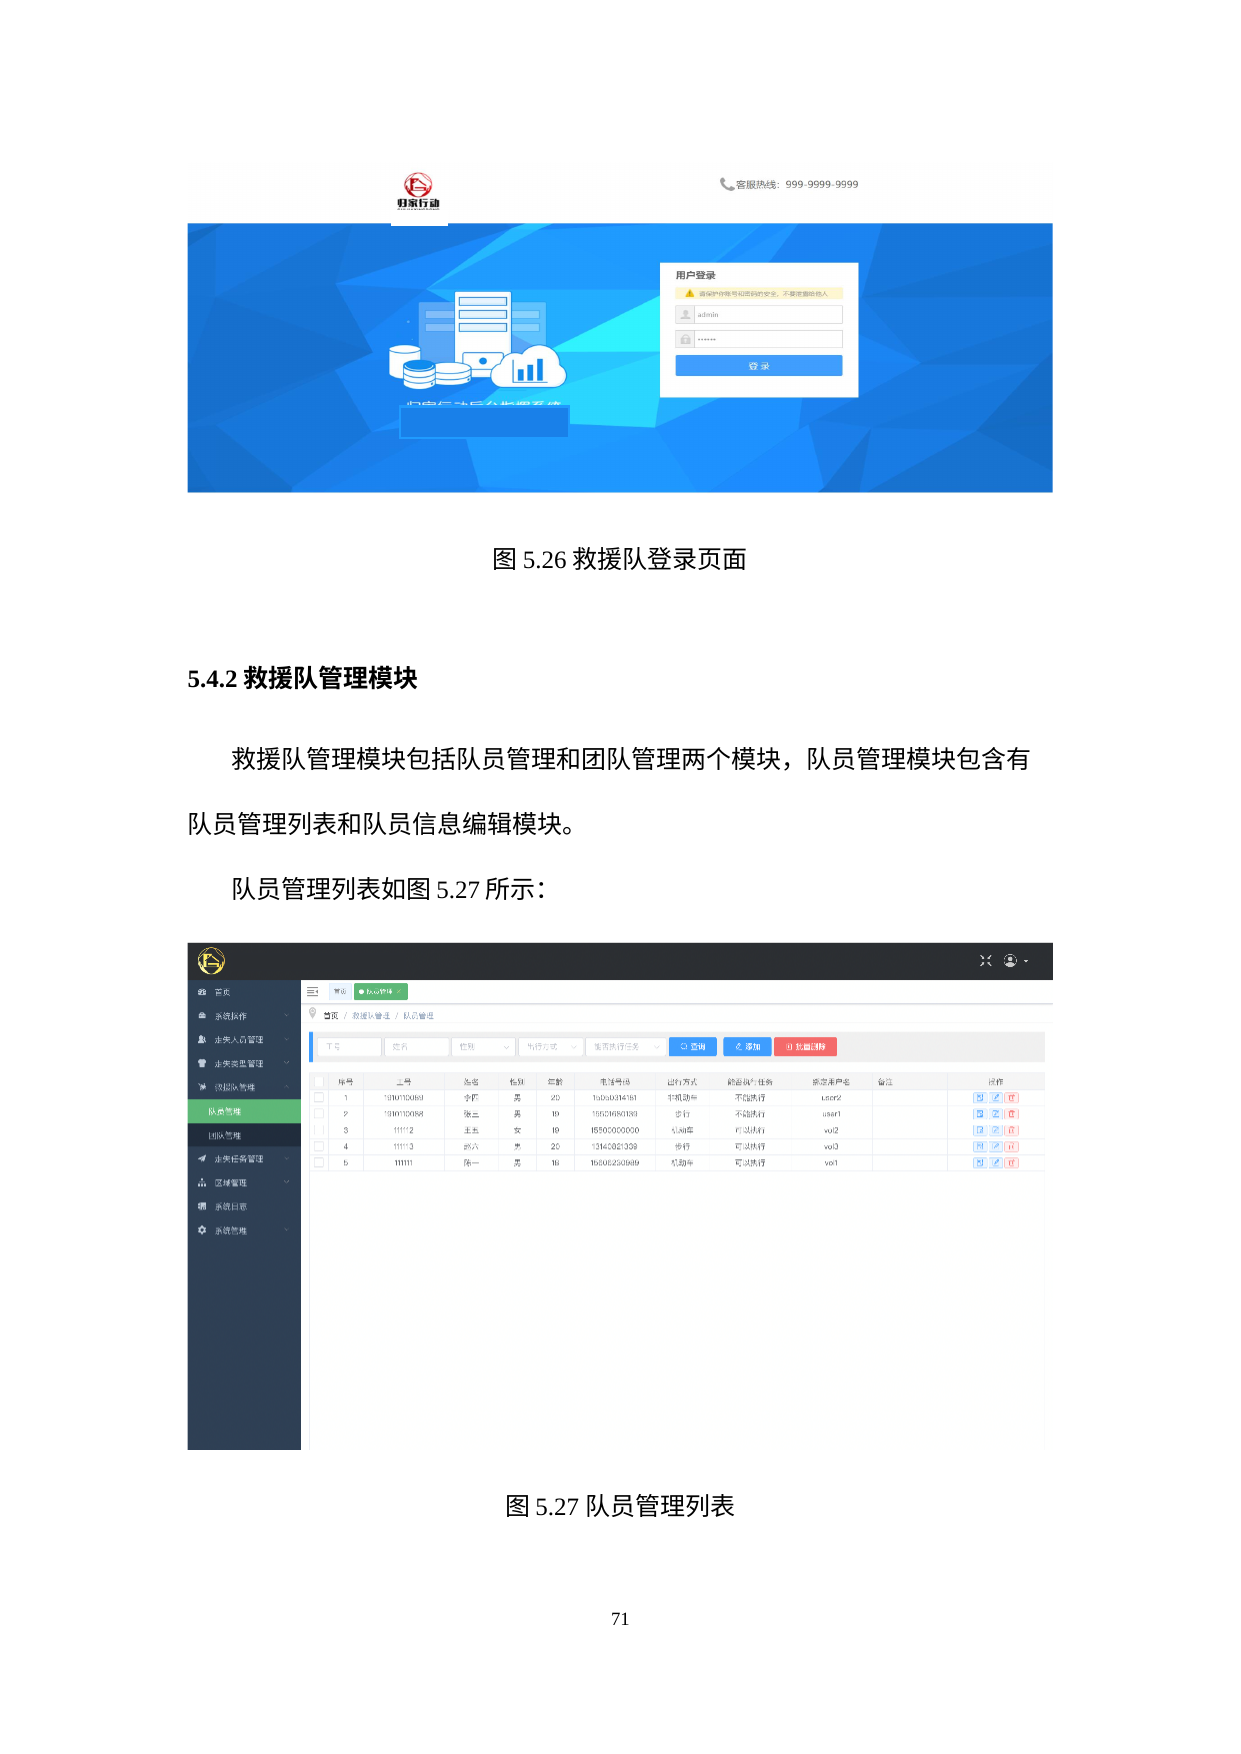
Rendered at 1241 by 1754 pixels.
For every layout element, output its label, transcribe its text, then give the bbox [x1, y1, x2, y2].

text 图5.27 队员管理列表 [187, 1472, 1053, 1537]
subtitle 5.4.2 救援队管理模块 [187, 644, 1053, 709]
picture [187, 162, 1053, 494]
picture [187, 942, 1053, 1450]
text 图5.26 救援队登录页面 [187, 525, 1053, 590]
text 救援队管理模块包括队员管理和团队管理两个模块，队员管理模块包含有队员管理列表和队员信息编辑模块。 队员管理列表如图5.27所示： [187, 725, 1053, 920]
